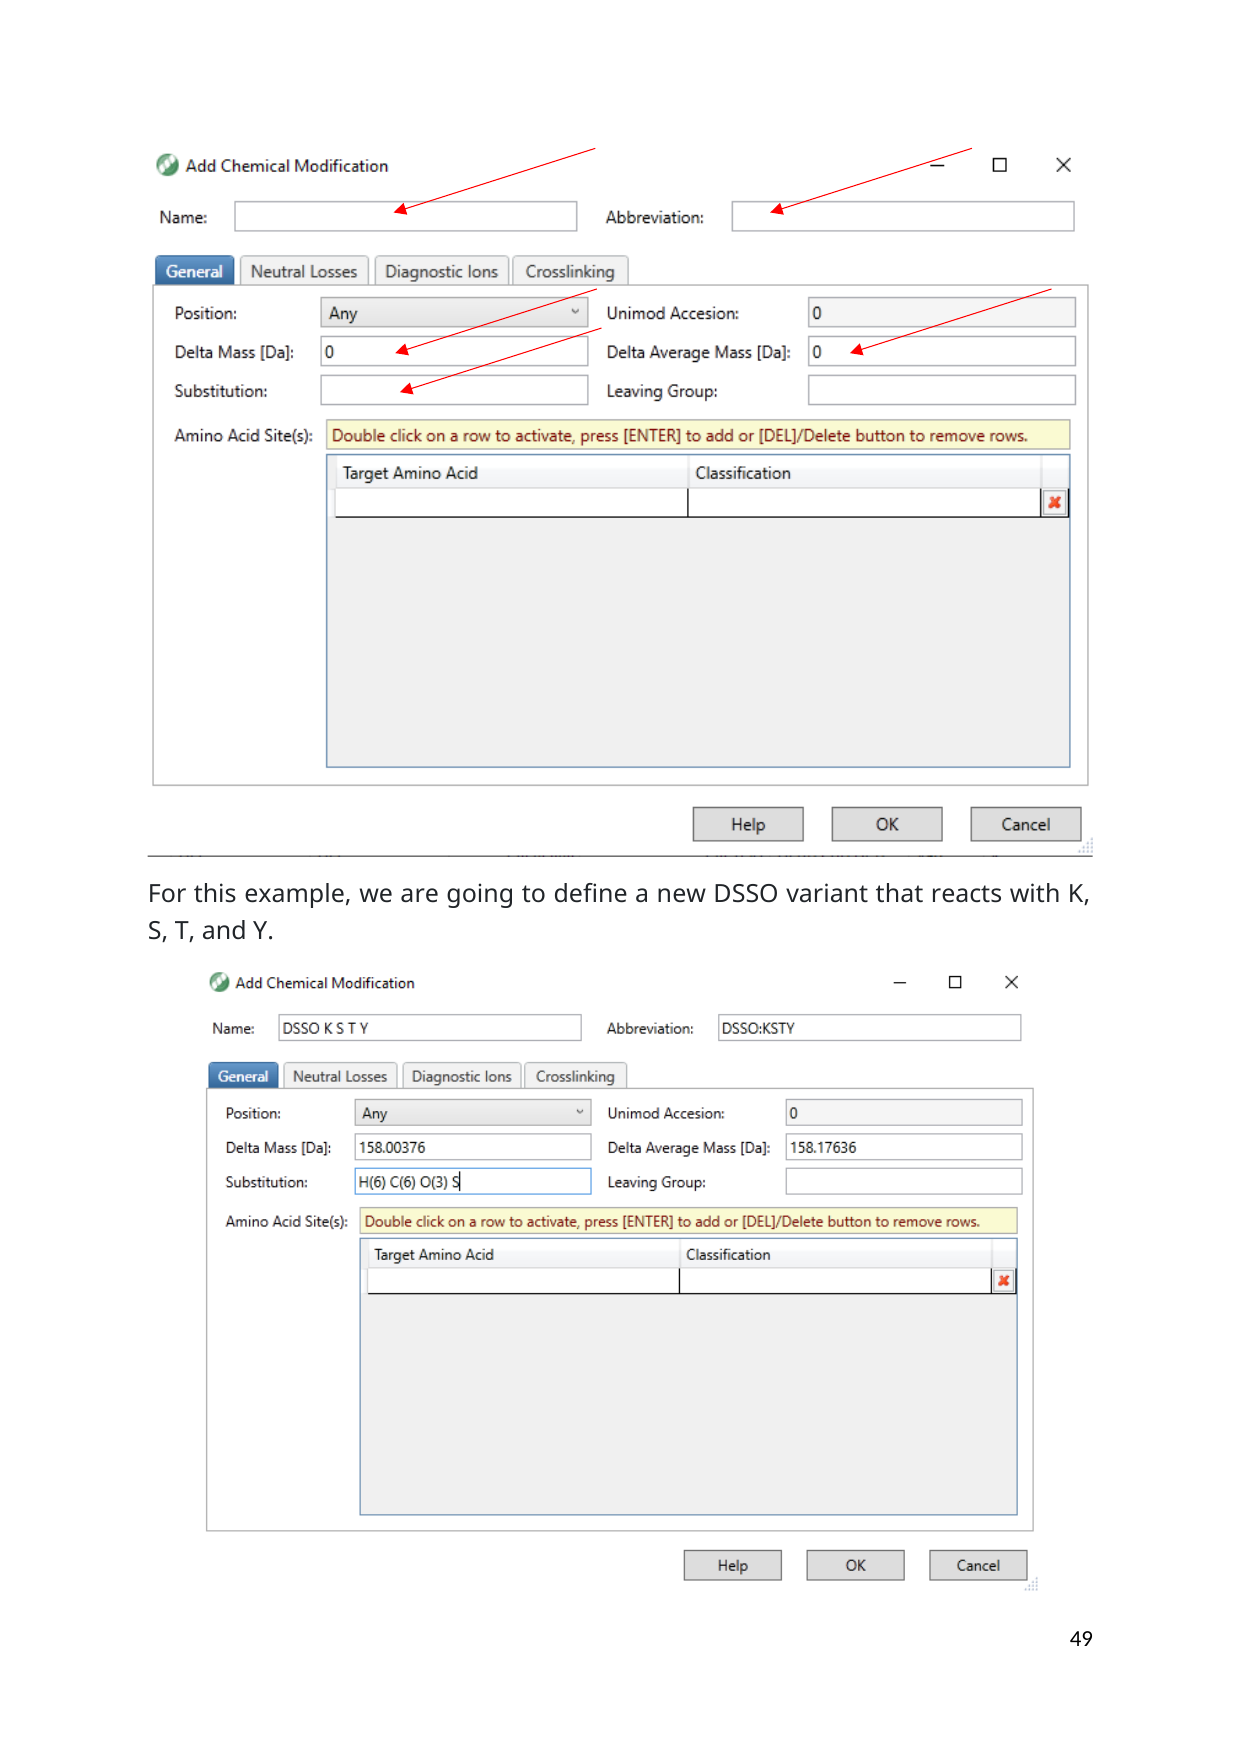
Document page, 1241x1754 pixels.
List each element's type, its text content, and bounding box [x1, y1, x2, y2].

picture [147, 147, 1093, 857]
picture [200, 965, 1040, 1593]
text For this example, we are going to define a new DSSO variant that reacts with K, S, T, and Y. [148, 876, 1093, 946]
